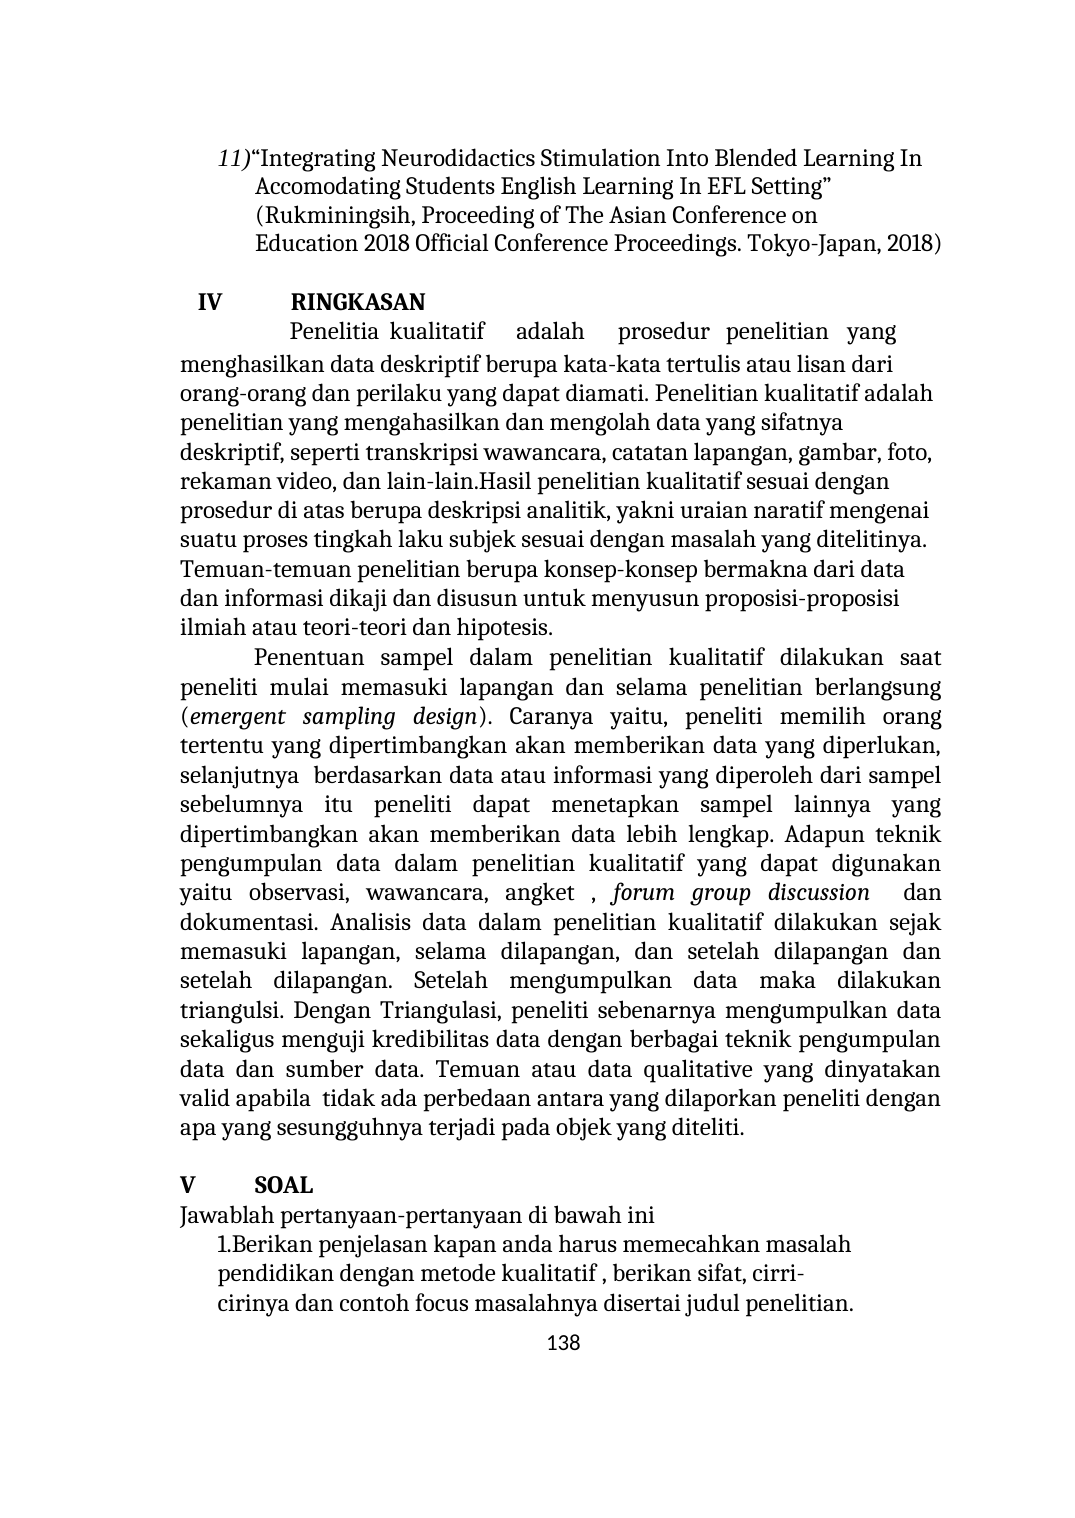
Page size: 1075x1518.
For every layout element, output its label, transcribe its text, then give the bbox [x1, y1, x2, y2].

text V SOAL Jawablah pertanyaan-pertanyaan di bawah ini 1.Berikan penjelasan kapan anda harus memecahkan masalah pendidikan dengan metode kualitatif , berikan sifat, cirri- cirinya dan contoh focus masalahnya disertai judul penelitian. [180, 1170, 929, 1317]
text 11)“Integrating Neurodidactics Stimulation Into Blended Learning In Accomodating Students English Learning In EFL Setting” (Rukminingsih, Proceeding of The Asian Conference on Education 2018 Official Conference Proceedings. Tokyo-Japan, 2018) [217, 143, 944, 257]
text 138 [150, 1332, 581, 1355]
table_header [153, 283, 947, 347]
text menghasilkan data deskriptif berupa kata-kata tertulis atau lisan dari orang-orang dan perilaku yang dapat diamati. Penelitian kualitatif adalah penelitian yang mengahasilkan dan mengolah data yang sifatnya deskriptif, seperti transkripsi wawancara, catatan lapangan, gambar, foto, rekaman video, dan lain-lain.Hasil penelitian kualitatif sesuai dengan prosedur di atas berupa deskripsi analitik, yakni uraian naratif mengenai suatu proses tingkah laku subjek sesuai dengan masalah yang ditelitinya. Temuan-temuan penelitian berupa konsep-konsep bermakna dari data dan informasi dikaji dan disusun untuk menyusun proposisi-proposisi ilmiah atau teori-teori dan hipotesis. [180, 349, 944, 642]
text Penentuan sampel dalam penelitian kualitatif dilakukan saat peneliti mulai memasuki lapangan dan selama penelitian berlangsung (emergent sampling design). Caranya yaitu, peneliti memilih orang tertentu yang dipertimbangkan akan memberikan data yang diperlukan, selanjutnya berdasarkan data atau informasi yang diperoleh dari sampel sebelumnya itu peneliti dapat menetapkan sampel lainnya yang dipertimbangkan akan memberikan data lebih lengkap. Adapun teknik pengumpulan data dalam penelitian kualitatif yang dapat digunakan yaitu observasi, wawancara, angket , forum group discussion dan dokumentasi. Analisis data dalam penelitian kualitatif dilakukan sejak memasuki lapangan, selama dilapangan, dan setelah dilapangan dan setelah dilapangan. Setelah mengumpulkan data maka dilakukan triangulsi. Dengan Triangulasi, peneliti sebenarnya mengumpulkan data sekaligus menguji kredibilitas data dengan berbagai teknik pengumpulan data dan sumber data. Temuan atau data qualitative yang dinyatakan valid apabila tidak ada perbedaan antara yang dilaporkan peneliti dengan apa yang sesungguhnya terjadi pada objek yang diteliti. [180, 642, 942, 1142]
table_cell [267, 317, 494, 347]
